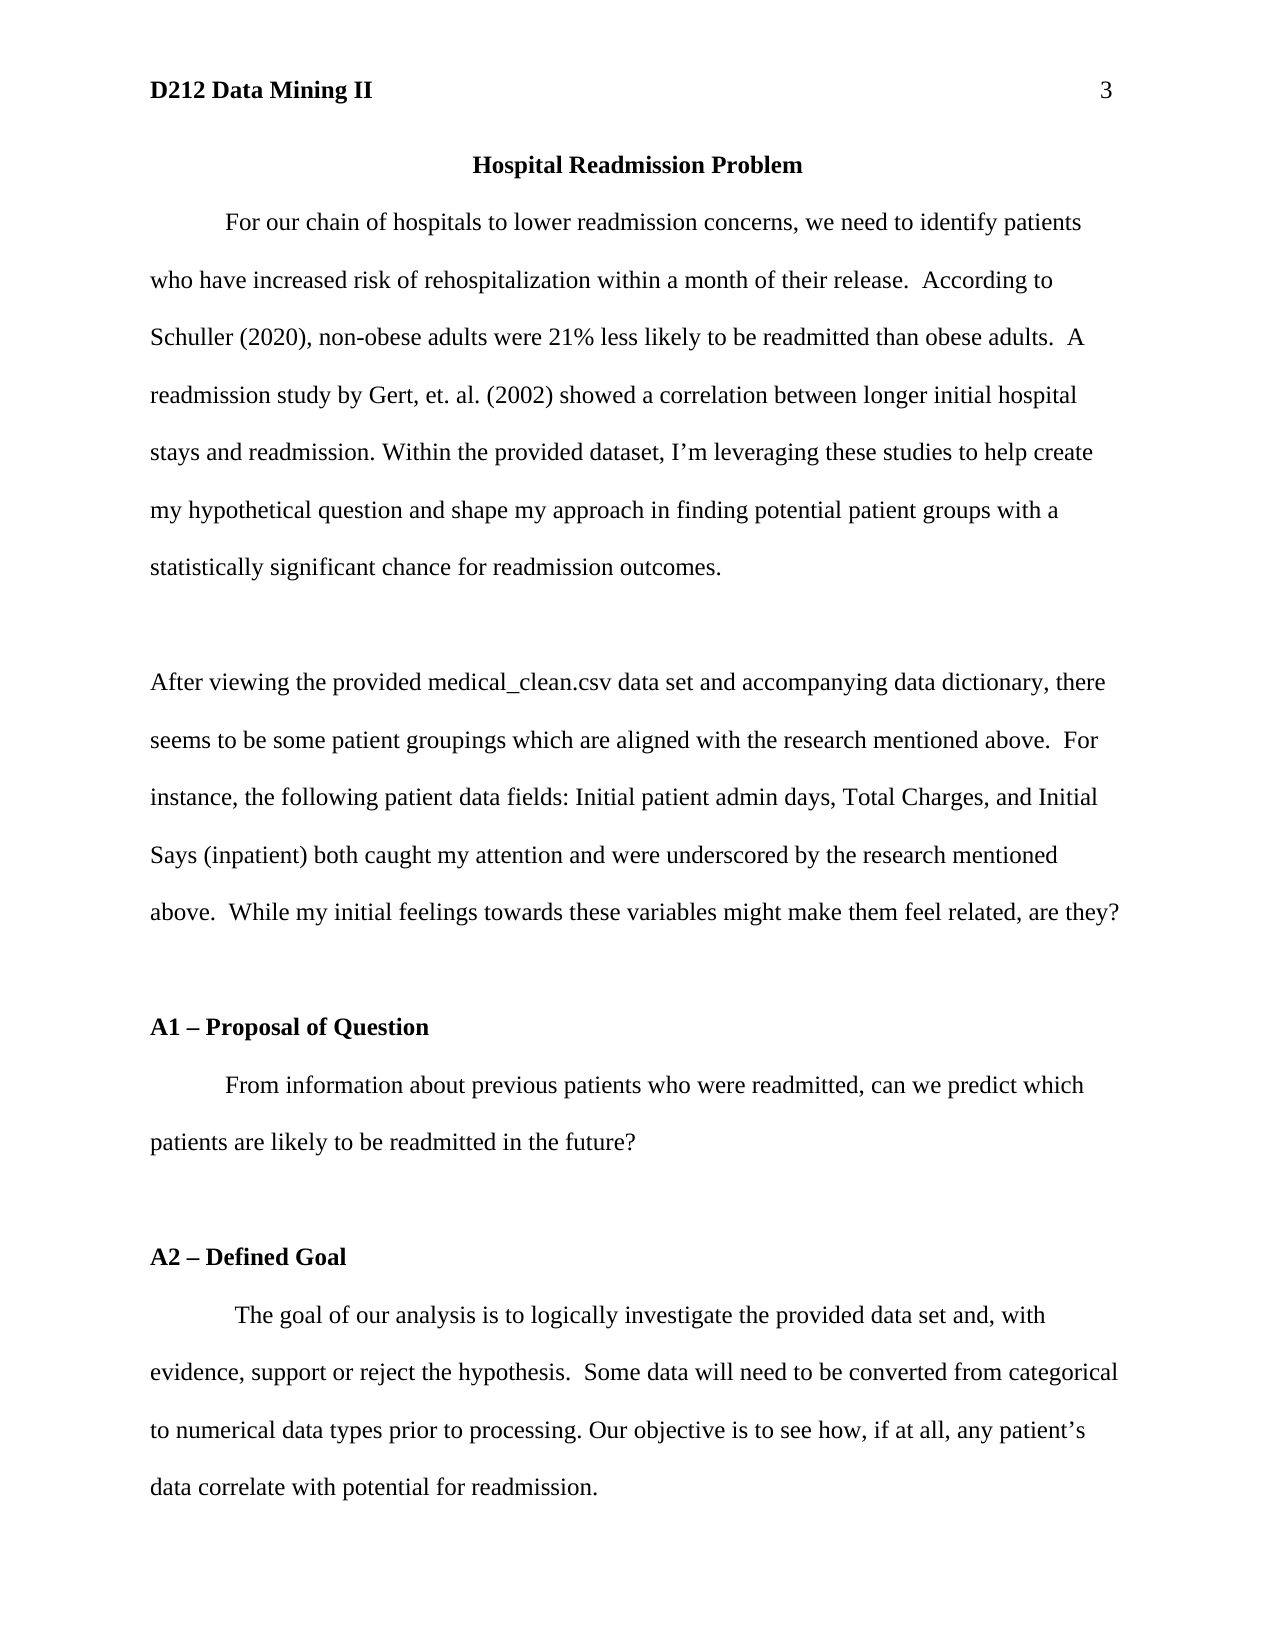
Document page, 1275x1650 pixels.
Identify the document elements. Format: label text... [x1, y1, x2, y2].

subtitle Hospital Readmission Problem [150, 150, 1125, 179]
text A2 – Defined Goal [150, 1242, 1125, 1271]
text The goal of our analysis is to logically investigate the provided data set and, with evidence, support or reject the hypothesis. Some data will need to be converted from categorical to numerical data types prior to processing. Our objective is to see how, if at all, any patient’s data correlate with potential for readmission. [150, 1300, 1125, 1501]
subtitle A1 – Proposal of Question [150, 955, 1125, 1041]
text For our chain of hospitals to lower readmission concerns, we need to identify patients who have increased risk of rehospitalization within a month of their release. According to Schuller (2020), non-obese adults were 21% less likely to be readmitted than obese adults. A readmission study by Gert, et. al. (2002) showed a correlation between longer initial hospital stays and readmission. Within the provided dataset, I’m leveraging these studies to help create my hypothetical question and shape my approach in finding potential patient groups with a statistically significant chance for readmission outcomes. [150, 207, 1125, 581]
text After viewing the provided medical_clean.csv data set and accompanying data dictionary, there seems to be some patient groupings which are aligned with the research mentioned above. For instance, the following patient data fields: Initial patient admin days, Total Charges, and Initial Says (inpatient) both caught my attention and were underscored by the research mentioned above. While my initial feelings towards these variables might make them feel related, are they? [150, 667, 1125, 926]
text From information about previous patients who were readmitted, can we predict which patients are likely to be readmitted in the future? [150, 1070, 1125, 1156]
